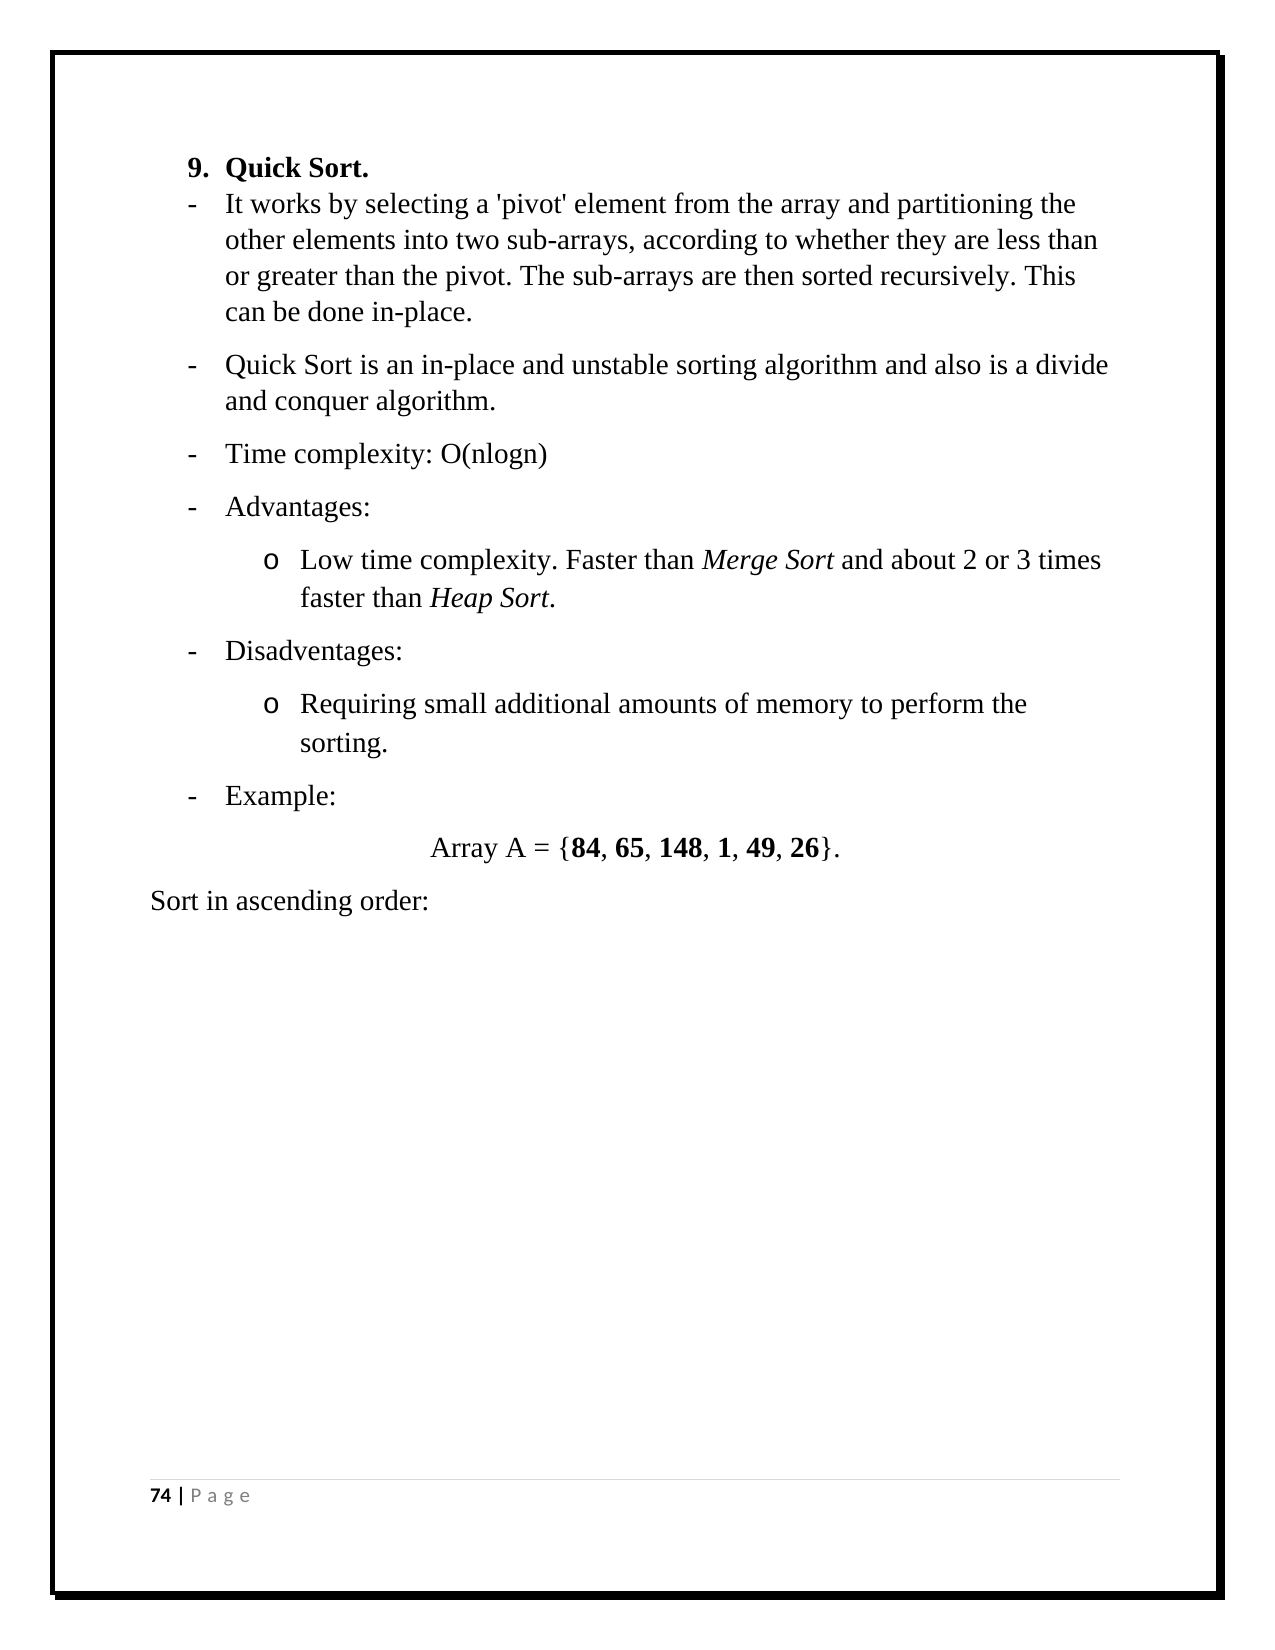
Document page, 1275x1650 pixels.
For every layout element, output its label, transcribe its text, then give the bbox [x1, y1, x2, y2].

text Sort in ascending order: [150, 883, 1120, 917]
list It works by selecting a 'pivot' element from the array and partitioning the other elements into two sub-arrays, according to whether they are less than or greater than the pivot. The sub-arrays are then sorted recursively. This can be done in-place. [187, 186, 1120, 328]
list Disadventages: [187, 633, 1120, 667]
list Time complexity: O(nlogn) [187, 436, 1120, 470]
list Example: [187, 778, 1120, 811]
list Low time complexity. Faster than Merge Sort and about 2 or 3 times faster than Heap Sort. [262, 542, 1120, 614]
list Requiring small additional amounts of memory to perform the sorting. [262, 686, 1120, 758]
list Quick Sort is an in-place and unstable sorting algorithm and also is a divide and conquer algorithm. [187, 347, 1120, 417]
text Array A = {84, 65, 148, 1, 49, 26}. [150, 831, 1120, 864]
list Advantages: [187, 489, 1120, 523]
subtitle Quick Sort. [187, 150, 1120, 183]
